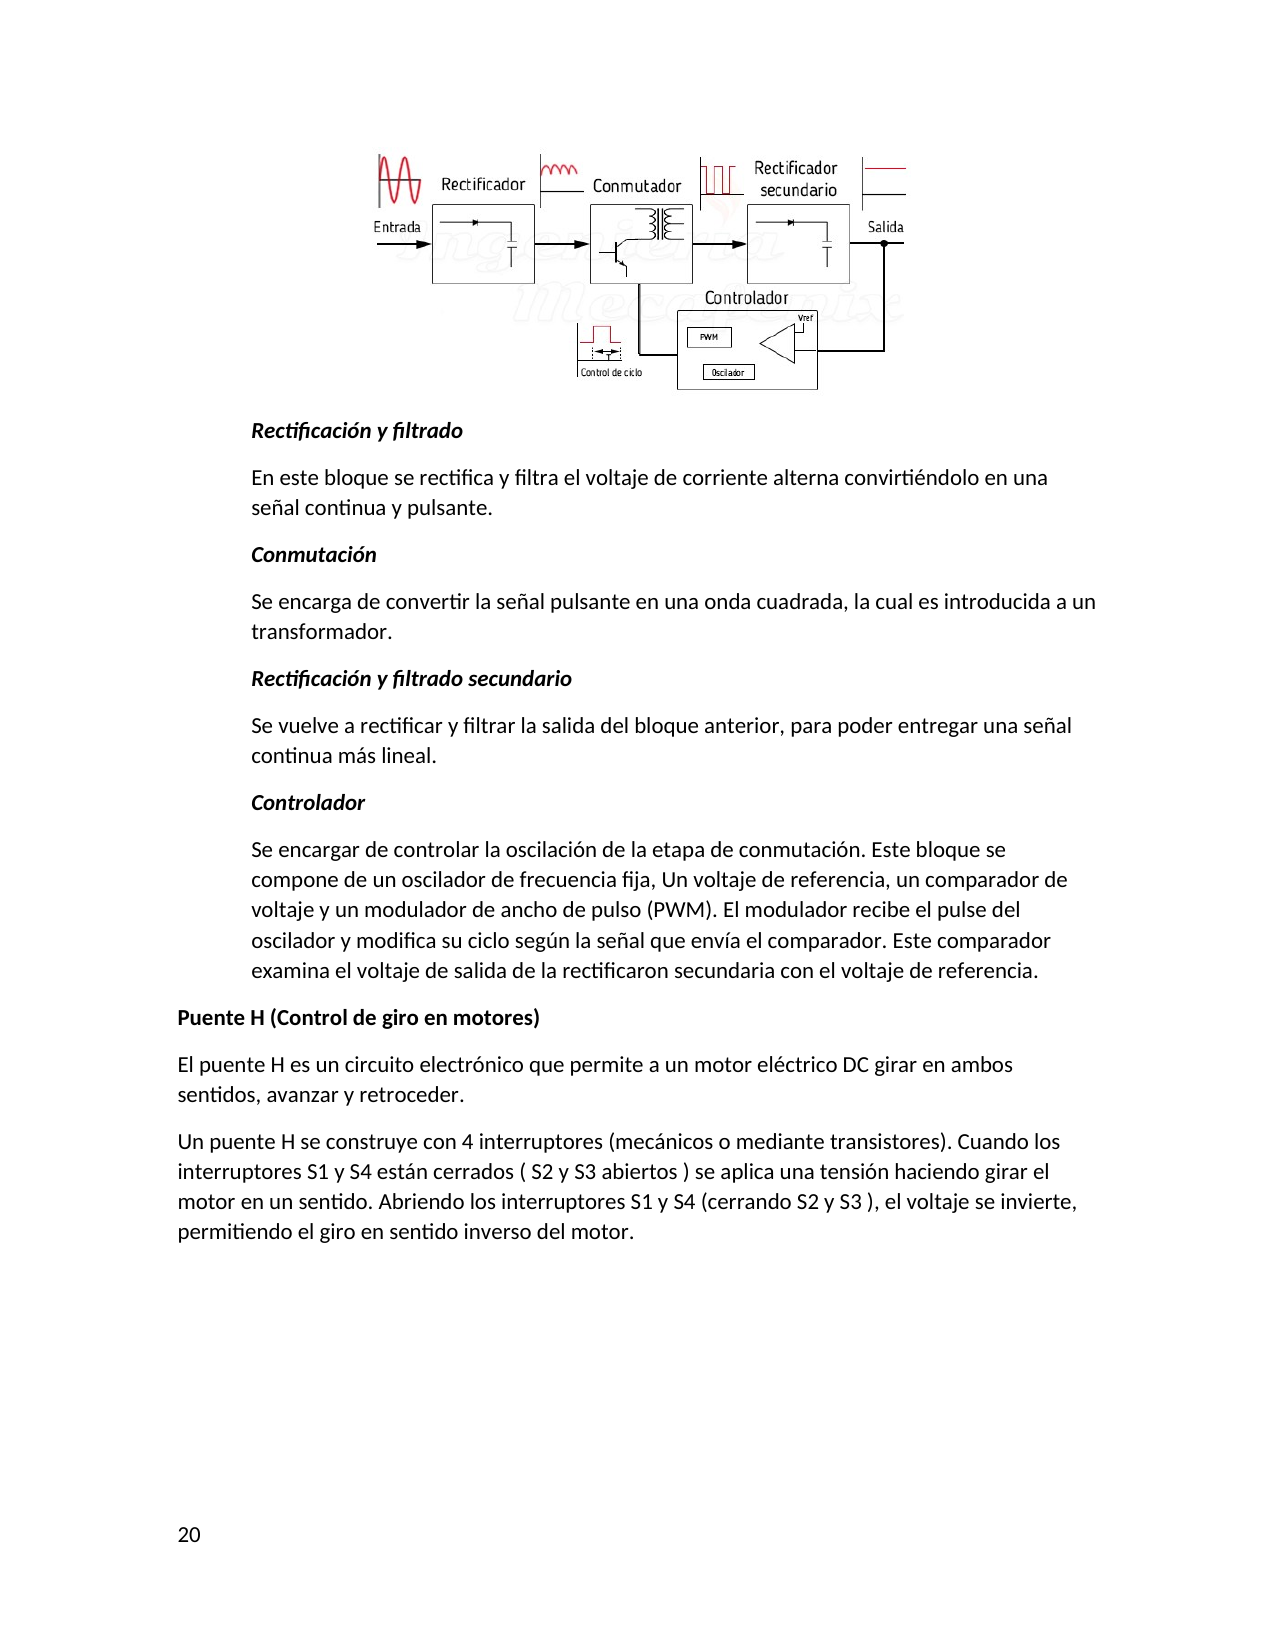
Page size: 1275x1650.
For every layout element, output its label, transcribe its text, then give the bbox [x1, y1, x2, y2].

picture [364, 147, 911, 400]
text Puente H (Control de giro en motores) [177, 1003, 1098, 1031]
text Un puente H se construye con 4 interruptores (mecánicos o mediante transistores). Cuando los interruptores S1 y S4 están cerrados ( S2 y S3 abiertos ) se aplica una tensión haciendo girar el motor en un sentido. Abriendo los interruptores S1 y S4 (cerrando S2 y S3 ), el voltaje se invierte, permitiendo el giro en sentido inverso del motor. [177, 1127, 1098, 1245]
text Se encargar de controlar la oscilación de la etapa de conmutación. Este bloque se compone de un oscilador de frecuencia fija, Un voltaje de referencia, un comparador de voltaje y un modulador de ancho de pulso (PWM). El modulador recibe el pulse del oscilador y modifica su ciclo según la señal que envía el comparador. Este comparador examina el voltaje de salida de la rectificaron secundaria con el voltaje de referencia. [251, 835, 1098, 984]
text Se encarga de convertir la señal pulsante en una onda cuadrada, la cual es introducida a un transformador. [251, 587, 1098, 645]
text En este bloque se rectifica y filtra el voltaje de corriente alterna convirtiéndolo en una señal continua y pulsante. [251, 463, 1098, 521]
text Conmutación [251, 540, 1098, 568]
text El puente H es un circuito electrónico que permite a un motor eléctrico DC girar en ambos sentidos, avanzar y retroceder. [177, 1050, 1098, 1108]
text Rectificación y filtrado [177, 416, 1098, 444]
text Se vuelve a rectificar y filtrar la salida del bloque anterior, para poder entregar una señal continua más lineal. [251, 711, 1098, 769]
text Controlador [251, 788, 1098, 816]
text Rectificación y filtrado secundario [251, 664, 1098, 692]
